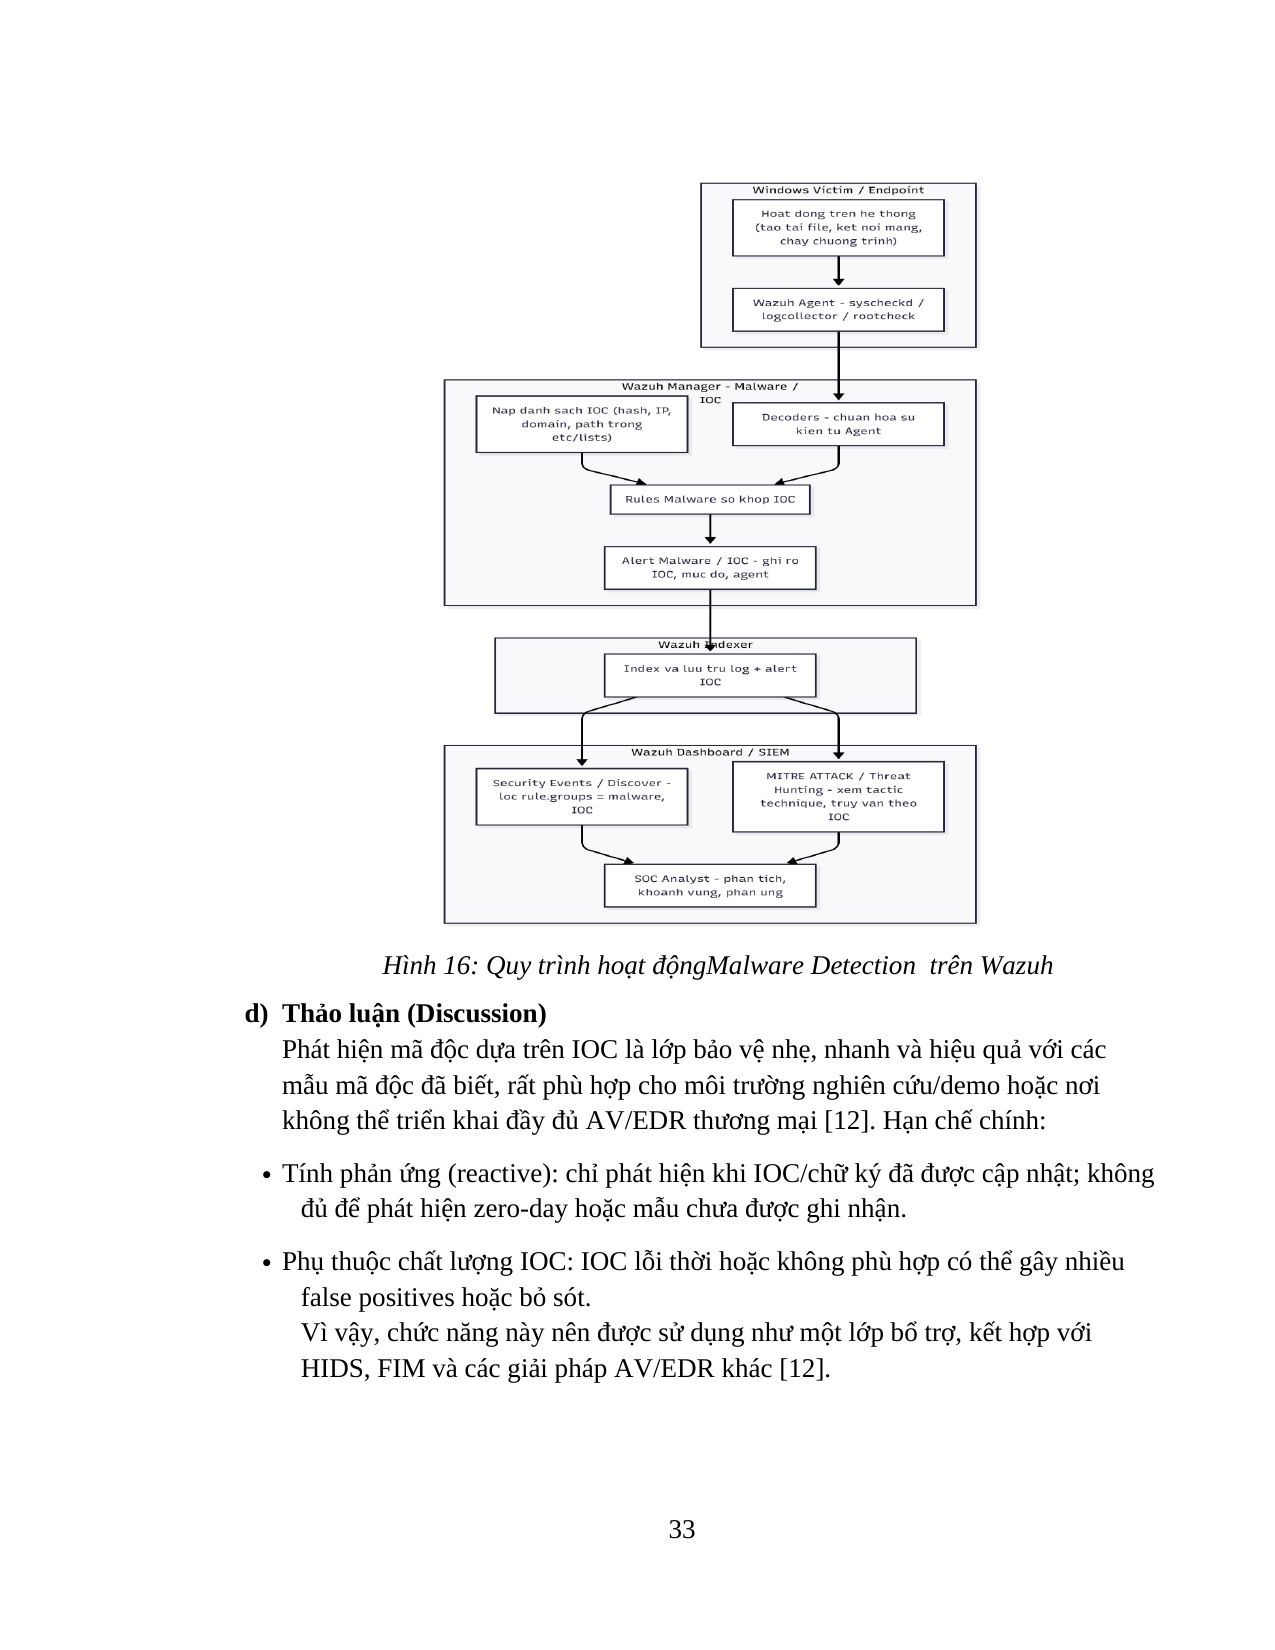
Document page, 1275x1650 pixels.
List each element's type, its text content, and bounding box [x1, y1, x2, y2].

text Hình 16: Quy trình hoạt độngMalware Detection trên Wazuh [207, 949, 1157, 981]
list Tính phản ứng (reactive): chỉ phát hiện khi IOC/chữ ký đã được cập nhật; không đủ để phát hiện zero-day hoặc mẫu chưa được ghi nhận. [263, 1157, 1157, 1224]
picture [437, 177, 983, 929]
list Thảo luận (Discussion) Phát hiện mã độc dựa trên IOC là lớp bảo vệ nhẹ, nhanh và hiệu quả với các mẫu mã độc đã biết, rất phù hợp cho môi trường nghiên cứu/demo hoặc nơi không thể triển khai đầy đủ AV/EDR thương mại [12]. Hạn chế chính: [244, 997, 1157, 1136]
list Phụ thuộc chất lượng IOC: IOC lỗi thời hoặc không phù hợp có thể gây nhiều false positives hoặc bỏ sót. Vì vậy, chức năng này nên được sử dụng như một lớp bổ trợ, kết hợp với HIDS, FIM và các giải pháp AV/EDR khác [12]. [263, 1245, 1157, 1383]
